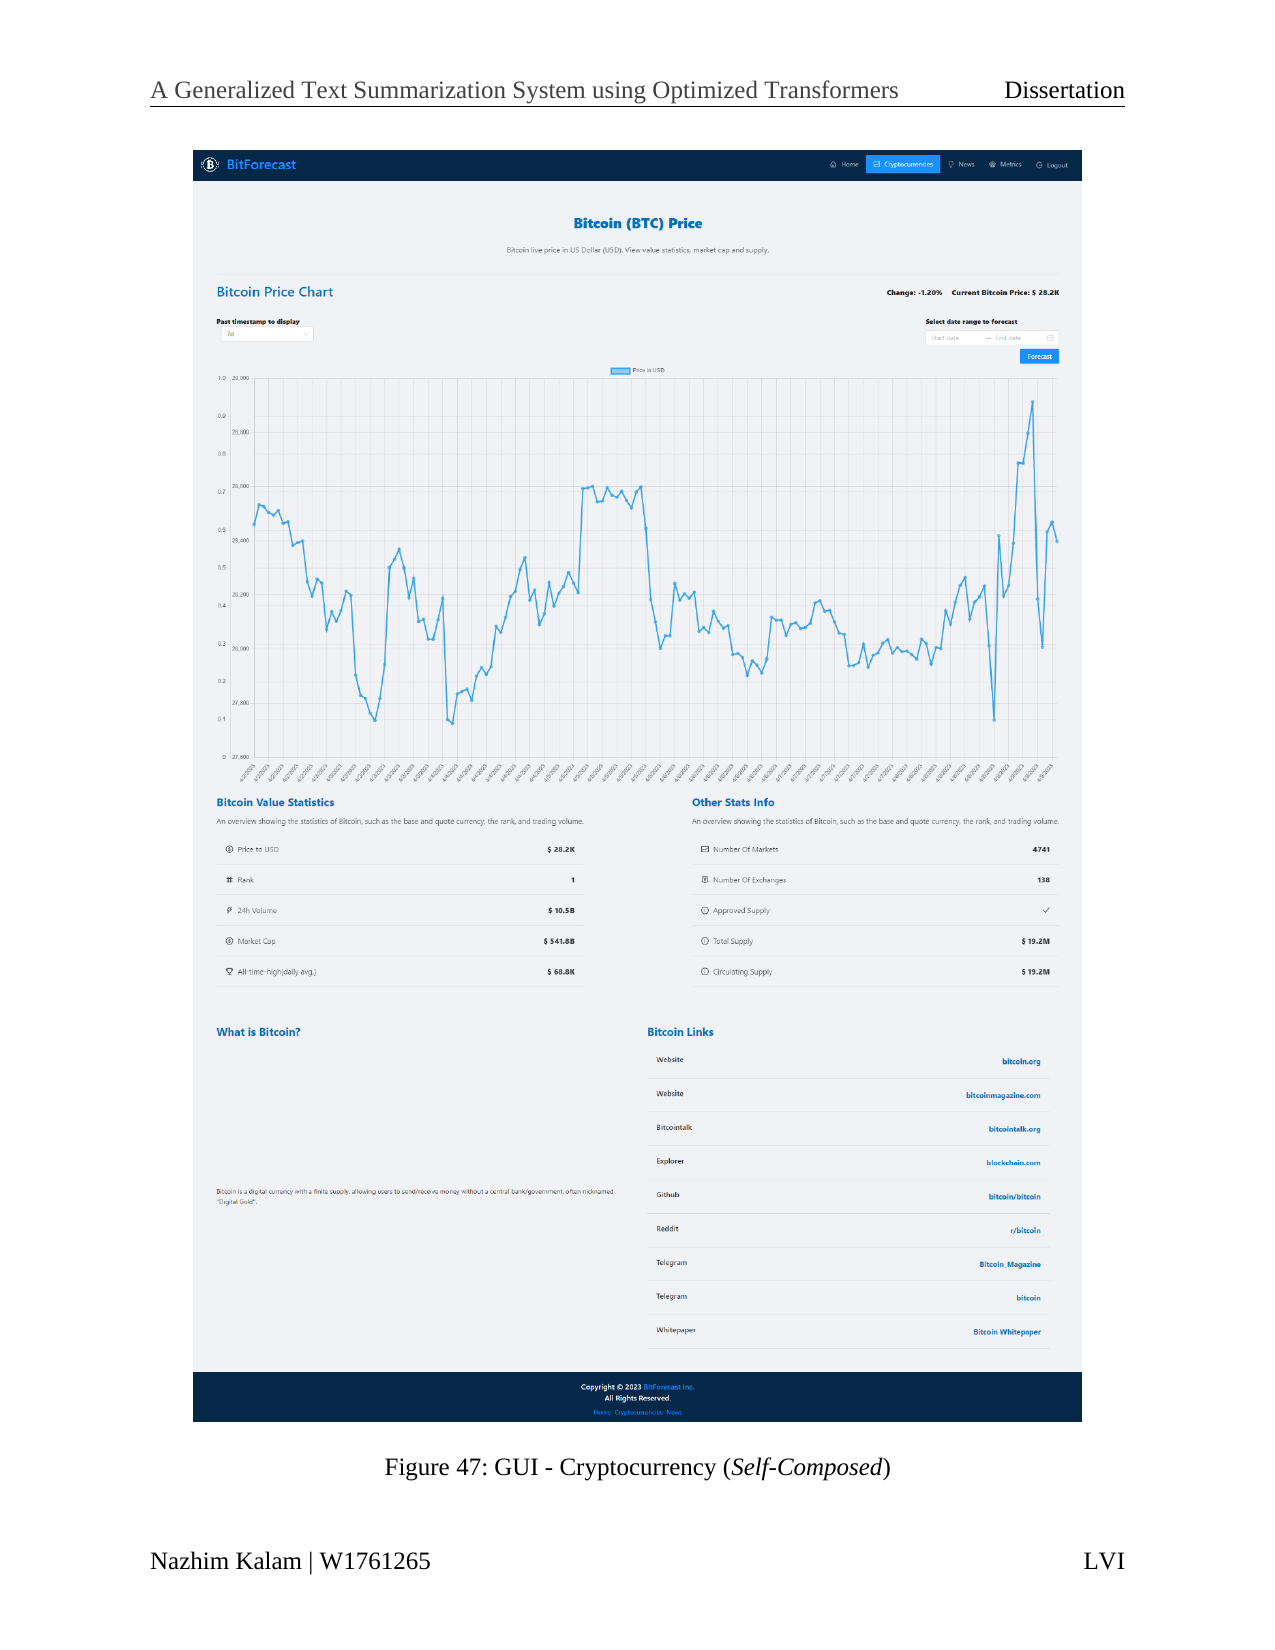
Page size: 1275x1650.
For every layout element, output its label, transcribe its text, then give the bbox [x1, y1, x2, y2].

picture [193, 150, 1082, 1422]
